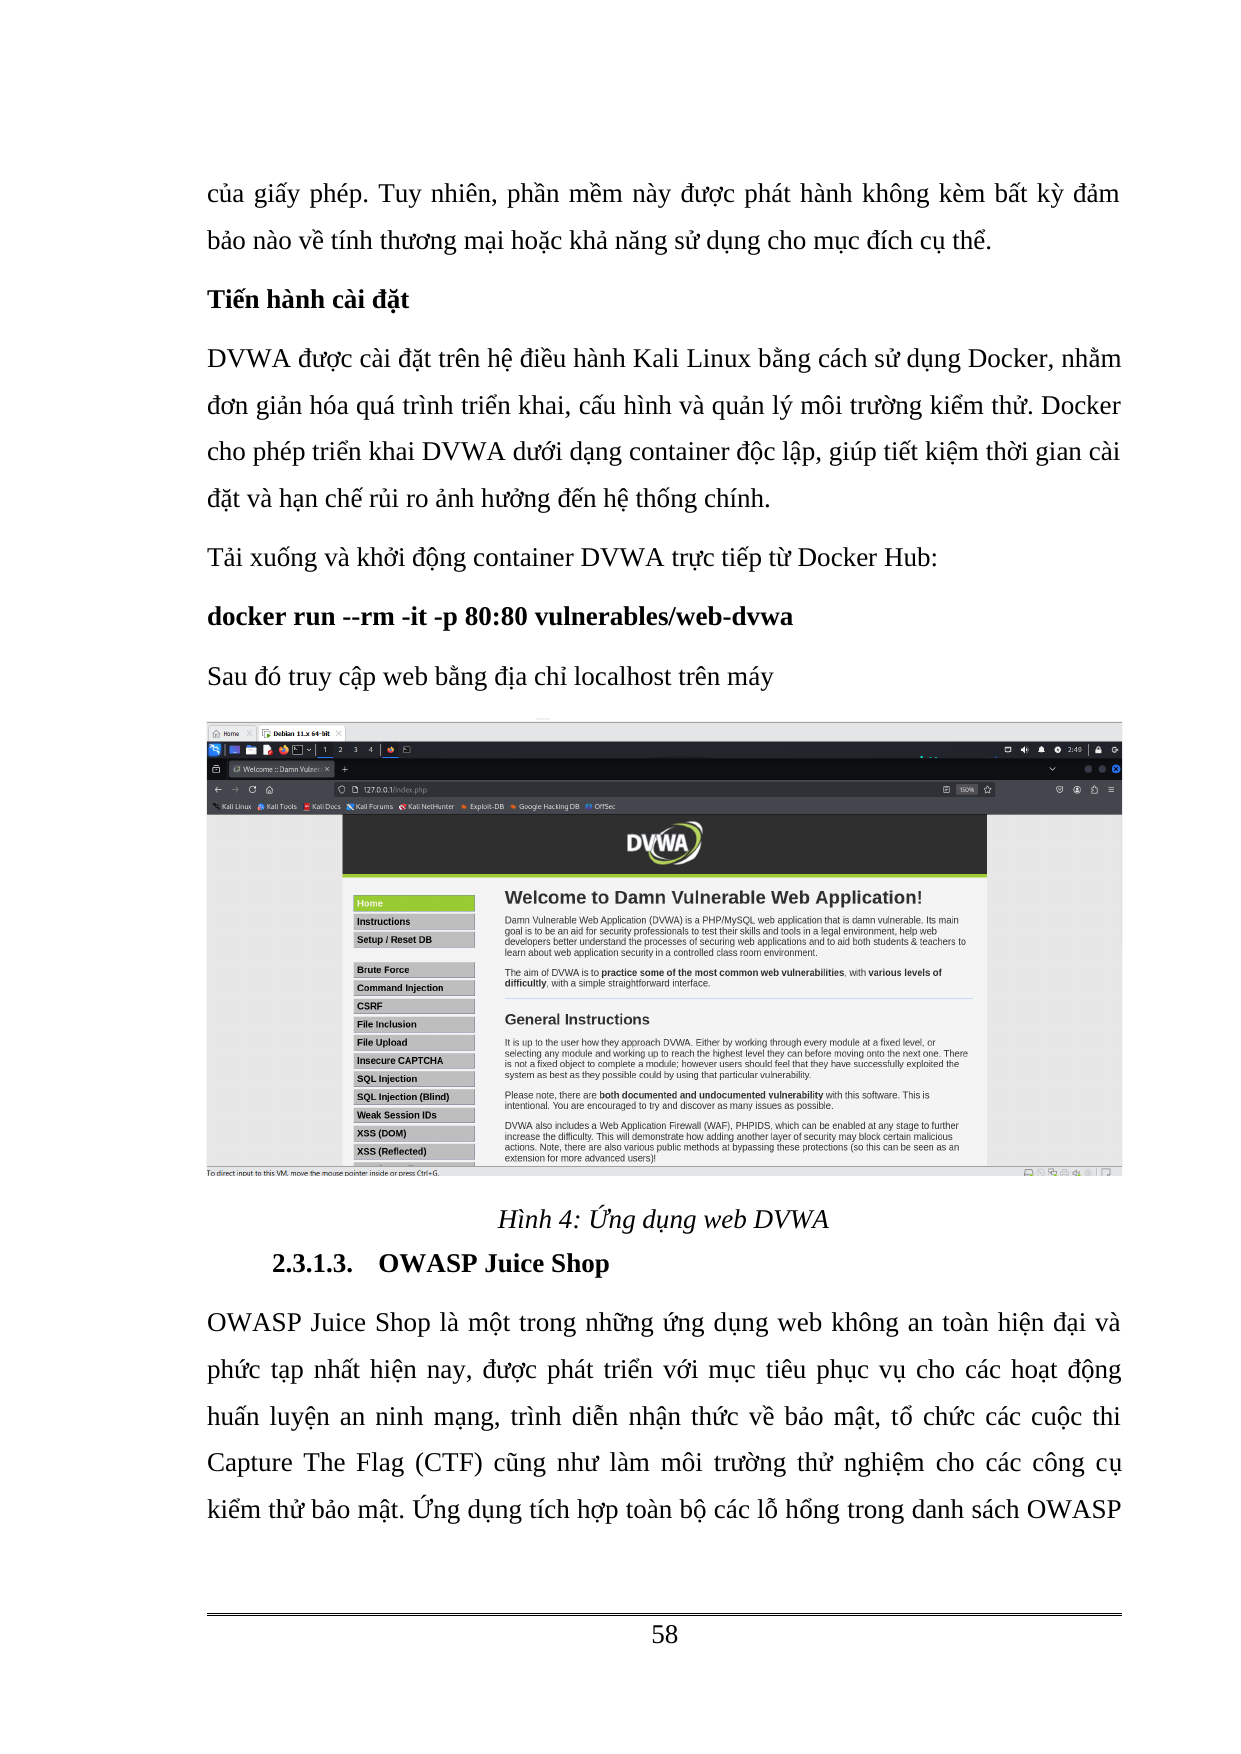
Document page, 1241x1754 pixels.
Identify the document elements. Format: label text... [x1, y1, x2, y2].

text DVWA được cài đặt trên hệ điều hành Kali Linux bằng cách sử dụng Docker, nhằm đơn giản hóa quá trình triển khai, cấu hình và quản lý môi trường kiểm thử. Docker cho phép triển khai DVWA dưới dạng container độc lập, giúp tiết kiệm thời gian cài đặt và hạn chế rủi ro ảnh hưởng đến hệ thống chính. [207, 342, 1122, 513]
text Tải xuống và khởi động container DVWA trực tiếp từ Docker Hub: [207, 541, 1122, 572]
text Sau đó truy cập web bằng địa chỉ localhost trên máy [207, 660, 1122, 691]
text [207, 177, 1122, 255]
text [207, 1306, 1122, 1524]
text Hình 4: Ứng dụng web DVWA [207, 1204, 1122, 1235]
text Tiến hành cài đặt [207, 283, 1122, 314]
text docker run --rm -it -p 80:80 vulnerables/web-dvwa [207, 601, 1122, 632]
picture [206, 718, 1123, 1176]
subtitle OWASP Juice Shop [272, 1247, 1122, 1278]
